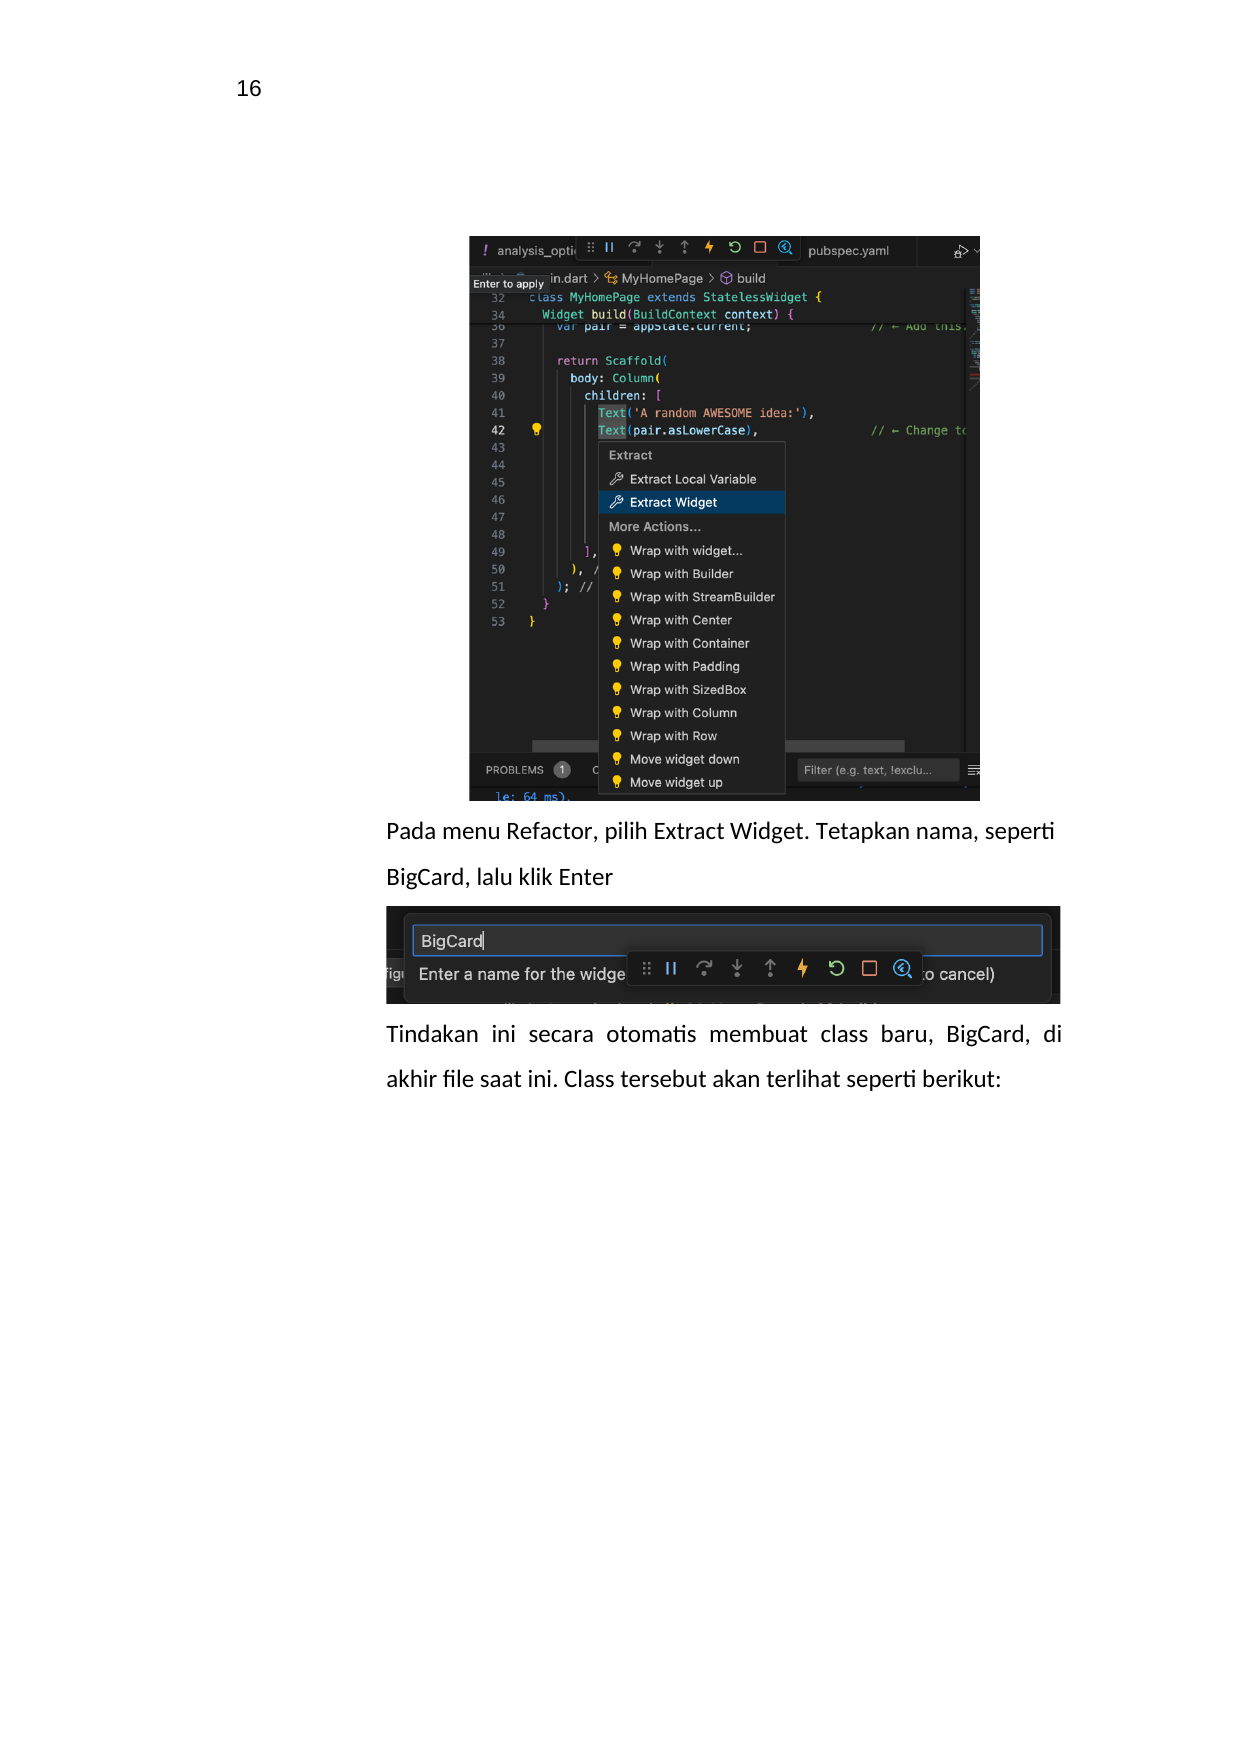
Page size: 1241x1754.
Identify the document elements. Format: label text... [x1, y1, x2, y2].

picture [386, 906, 1061, 1004]
list Pada menu Refactor, pilih Extract Widget. Tetapkan nama, seperti BigCard, lalu klik Enter [386, 815, 1063, 892]
list Tindakan ini secara otomatis membuat class baru, BigCard, di akhir file saat ini. Class tersebut akan terlihat seperti berikut: [386, 1018, 1063, 1094]
picture [469, 236, 980, 801]
